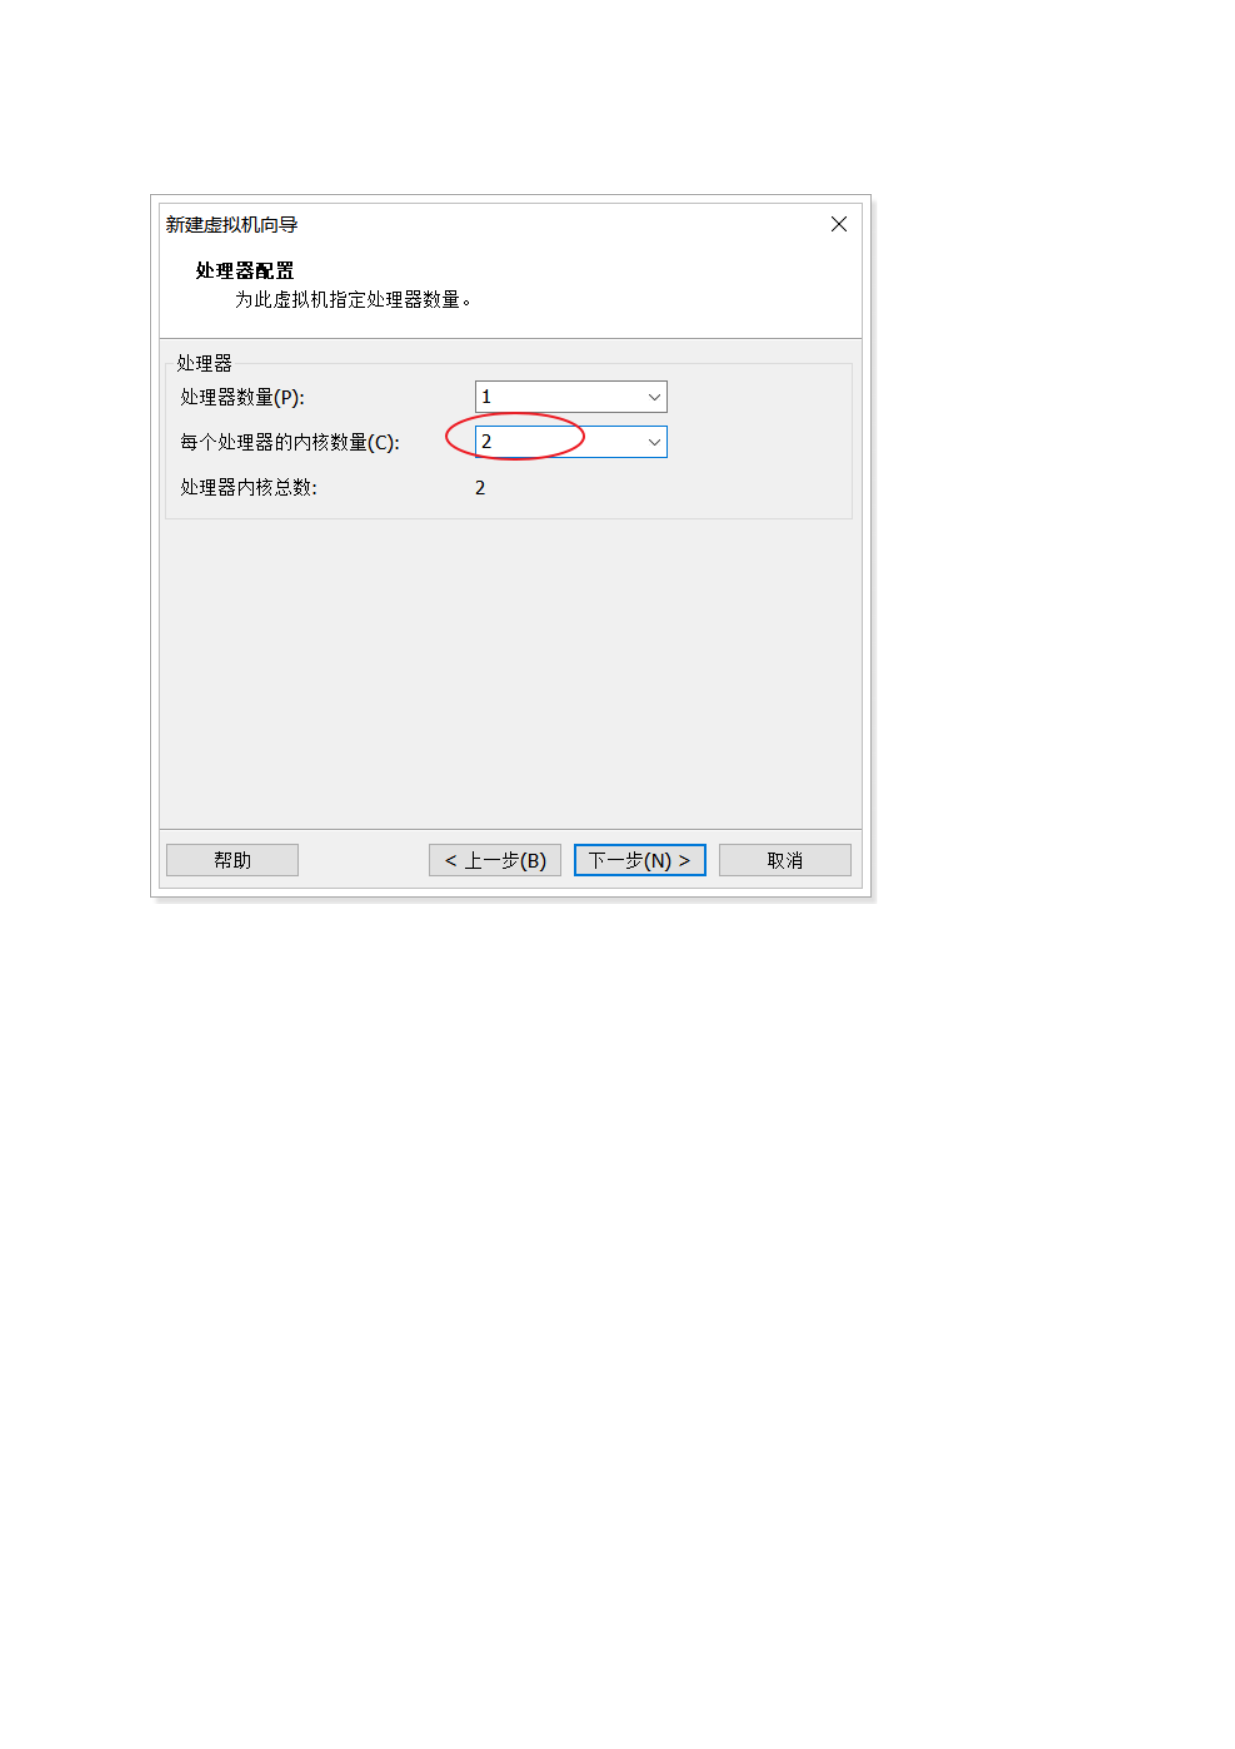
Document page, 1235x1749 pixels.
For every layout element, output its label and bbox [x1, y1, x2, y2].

picture [150, 194, 878, 904]
